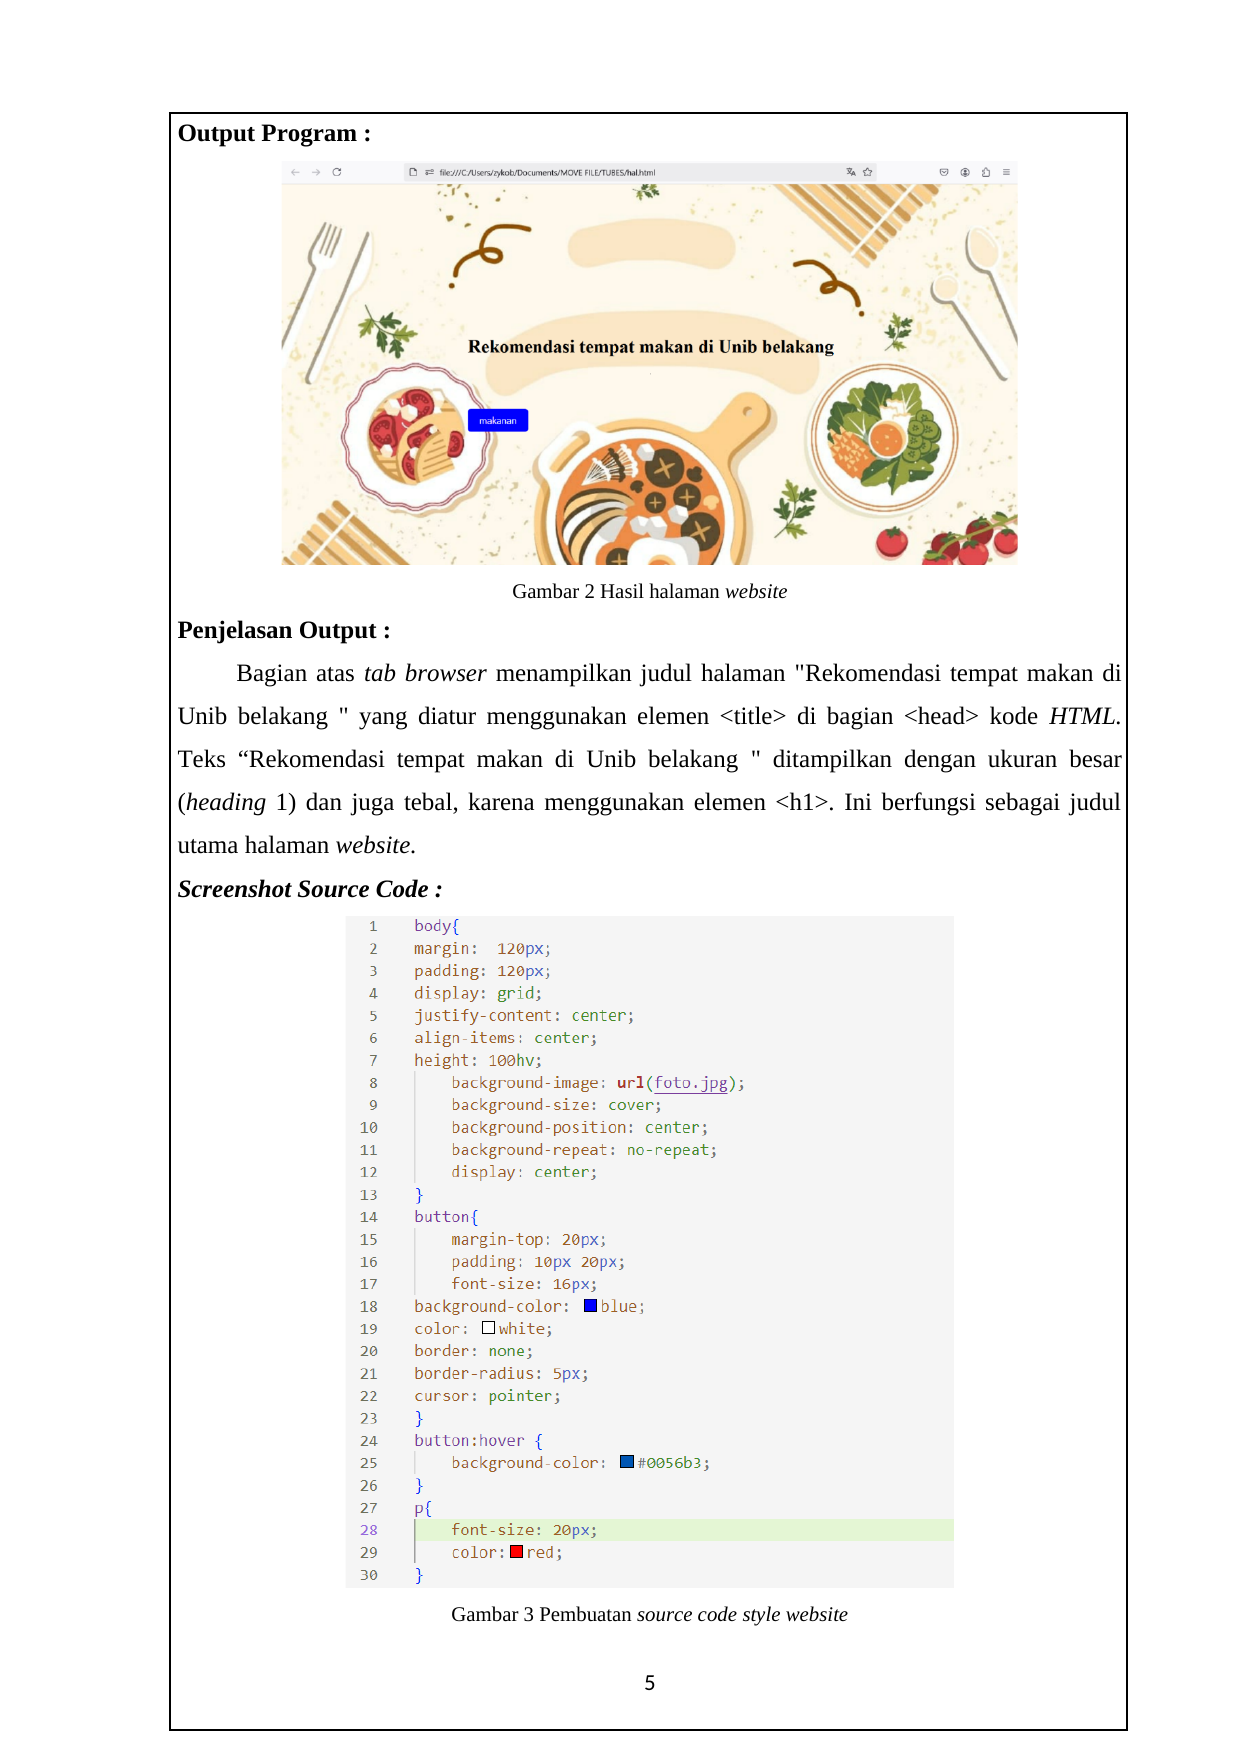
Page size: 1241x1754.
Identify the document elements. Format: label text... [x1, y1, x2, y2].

picture [345, 916, 954, 1588]
text Gambar 3 Pembuatan source code style website [177, 1602, 1122, 1626]
text Gambar 2 Hasil halaman website [177, 579, 1122, 603]
list Bagian atas tab browser menampilkan judul halaman "Rekomendasi tempat makan di Unib belakang " yang diatur menggunakan elemen <title> di bagian <head> kode HTML. Teks “Rekomendasi tempat makan di Unib belakang " ditampilkan dengan ukuran besar (heading 1) dan juga tebal, karena menggunakan elemen <h1>. Ini berfungsi sebagai judul utama halaman website. [177, 658, 1122, 859]
text Penjelasan Output : [177, 615, 1122, 644]
list Screenshot Source Code : [177, 874, 1122, 902]
text Output Program : [177, 118, 1122, 147]
picture [281, 161, 1018, 565]
